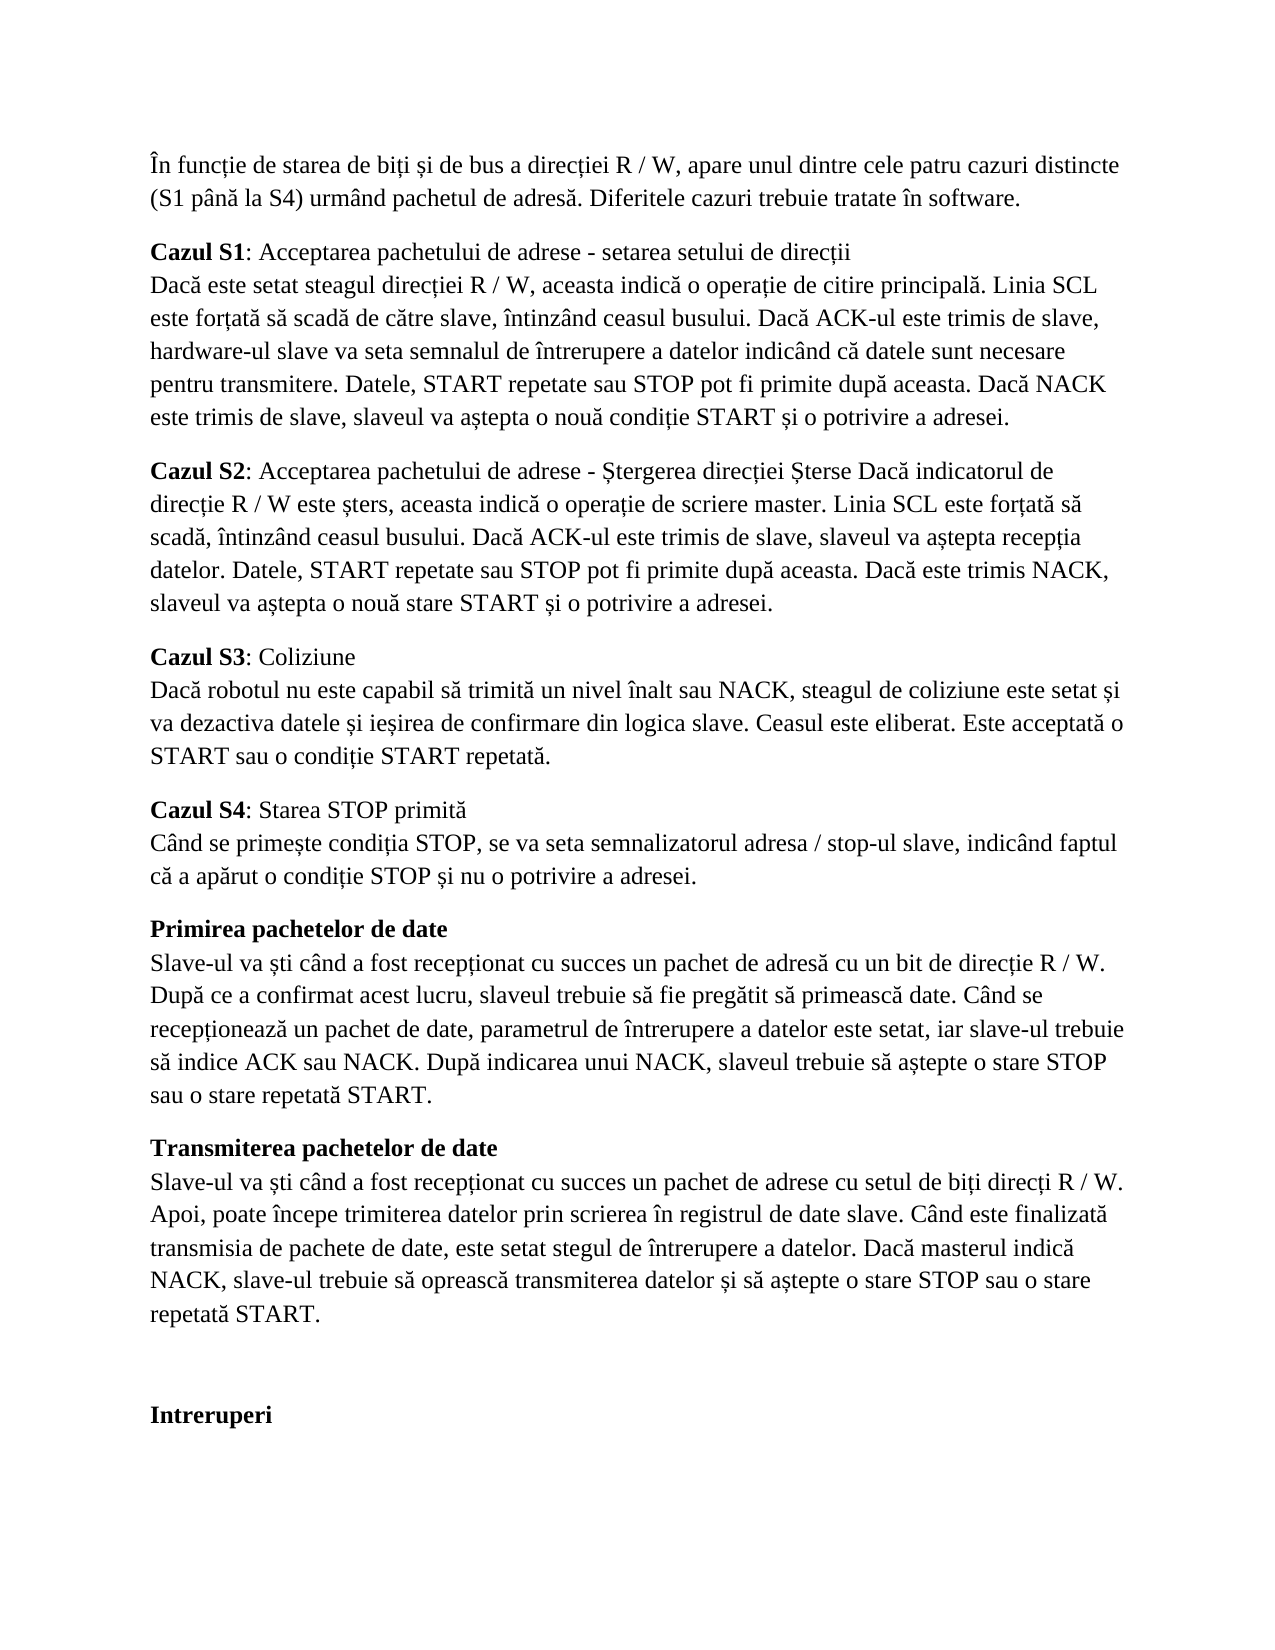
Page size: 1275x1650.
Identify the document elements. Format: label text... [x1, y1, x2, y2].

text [150, 150, 1125, 212]
text Cazul S4: Starea STOP primită Când se primește condiția STOP, se va seta semnalizatorul adresa / stop-ul slave, indicând faptul că a apărut o condiție STOP și nu o potrivire a adresei. [150, 795, 1125, 889]
text Transmiterea pachetelor de date Slave-ul va ști când a fost recepționat cu succes un pachet de adrese cu setul de biți direcți R / W. Apoi, poate începe trimiterea datelor prin scrierea în registrul de date slave. Când este finalizată transmisia de pachete de date, este setat stegul de întrerupere a datelor. Dacă masterul indică NACK, slave-ul trebuie să oprească transmiterea datelor și să aștepte o stare STOP sau o stare repetată START. [150, 1133, 1125, 1327]
text Primirea pachetelor de date Slave-ul va ști când a fost recepționat cu succes un pachet de adresă cu un bit de direcție R / W. După ce a confirmat acest lucru, slaveul trebuie să fie pregătit să primească date. Când se recepționează un pachet de date, parametrul de întrerupere a datelor este setat, iar slave-ul trebuie să indice ACK sau NACK. După indicarea unui NACK, slaveul trebuie să aștepte o stare STOP sau o stare repetată START. [150, 914, 1125, 1108]
text Cazul S3: Coliziune Dacă robotul nu este capabil să trimită un nivel înalt sau NACK, steagul de coliziune este setat și va dezactiva datele și ieșirea de confirmare din logica slave. Ceasul este eliberat. Este acceptată o START sau o condiție START repetată. [150, 642, 1125, 769]
text Intreruperi [150, 1400, 1125, 1429]
text Cazul S2: Acceptarea pachetului de adrese - Ștergerea direcției Șterse Dacă indicatorul de direcție R / W este șters, aceasta indică o operație de scriere master. Linia SCL este forțată să scadă, întinzând ceasul busului. Dacă ACK-ul este trimis de slave, slaveul va aștepta recepția datelor. Datele, START repetate sau STOP pot fi primite după aceasta. Dacă este trimis NACK, slaveul va aștepta o nouă stare START și o potrivire a adresei. [150, 456, 1125, 617]
text Cazul S1: Acceptarea pachetului de adrese - setarea setului de direcții Dacă este setat steagul direcției R / W, aceasta indică o operație de citire principală. Linia SCL este forțată să scadă de către slave, întinzând ceasul busului. Dacă ACK-ul este trimis de slave, hardware-ul slave va seta semnalul de întrerupere a datelor indicând că datele sunt necesare pentru transmitere. Datele, START repetate sau STOP pot fi primite după aceasta. Dacă NACK este trimis de slave, slaveul va aștepta o nouă condiție START și o potrivire a adresei. [150, 237, 1125, 431]
